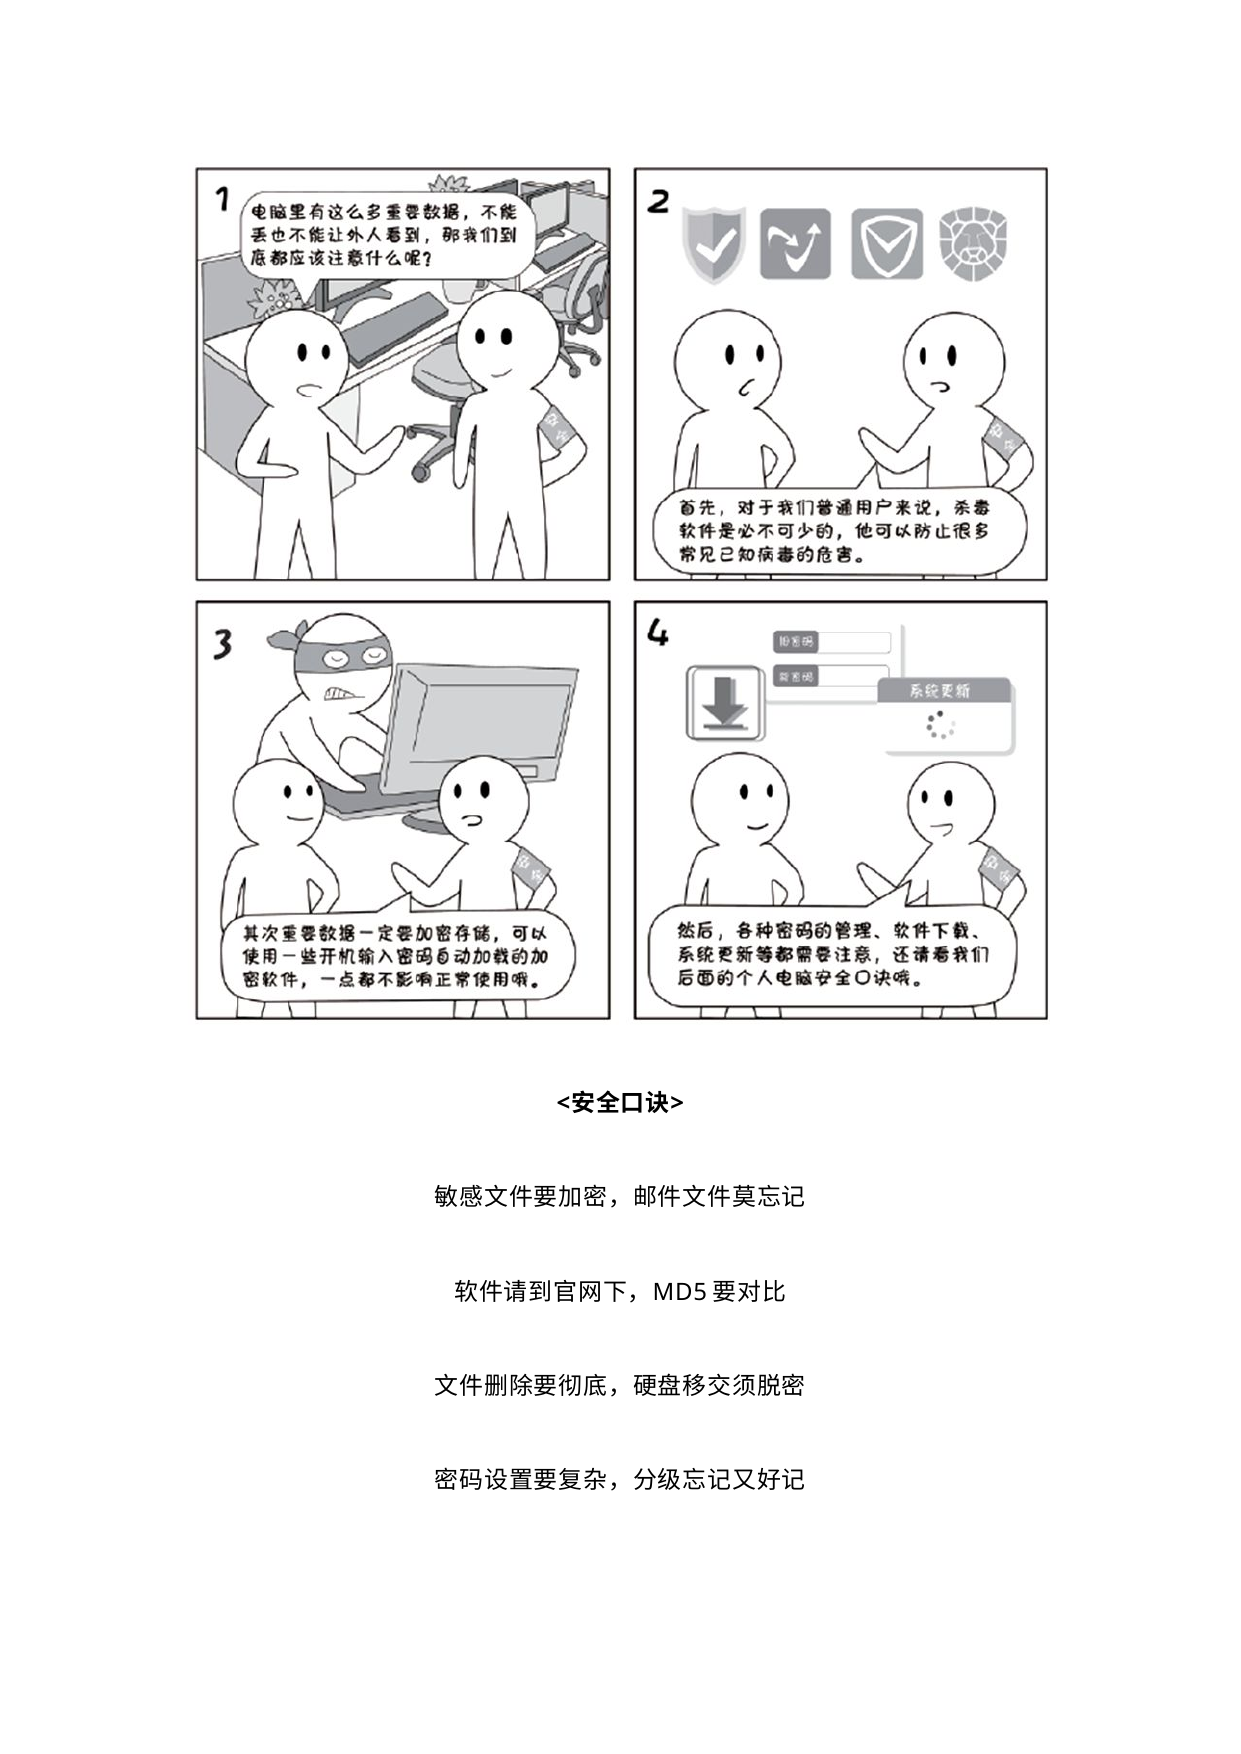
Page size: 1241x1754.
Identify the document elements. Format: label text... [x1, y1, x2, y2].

text 文件删除要彻底，硬盘移交须脱密 [187, 1351, 1053, 1416]
text <安全口诀> [187, 1069, 1053, 1134]
text 敏感文件要加密，邮件文件莫忘记 [187, 1163, 1053, 1228]
text 密码设置要复杂，分级忘记又好记 [187, 1445, 1053, 1510]
text 软件请到官网下，MD5要对比 [187, 1257, 1053, 1322]
picture [187, 162, 1053, 1025]
